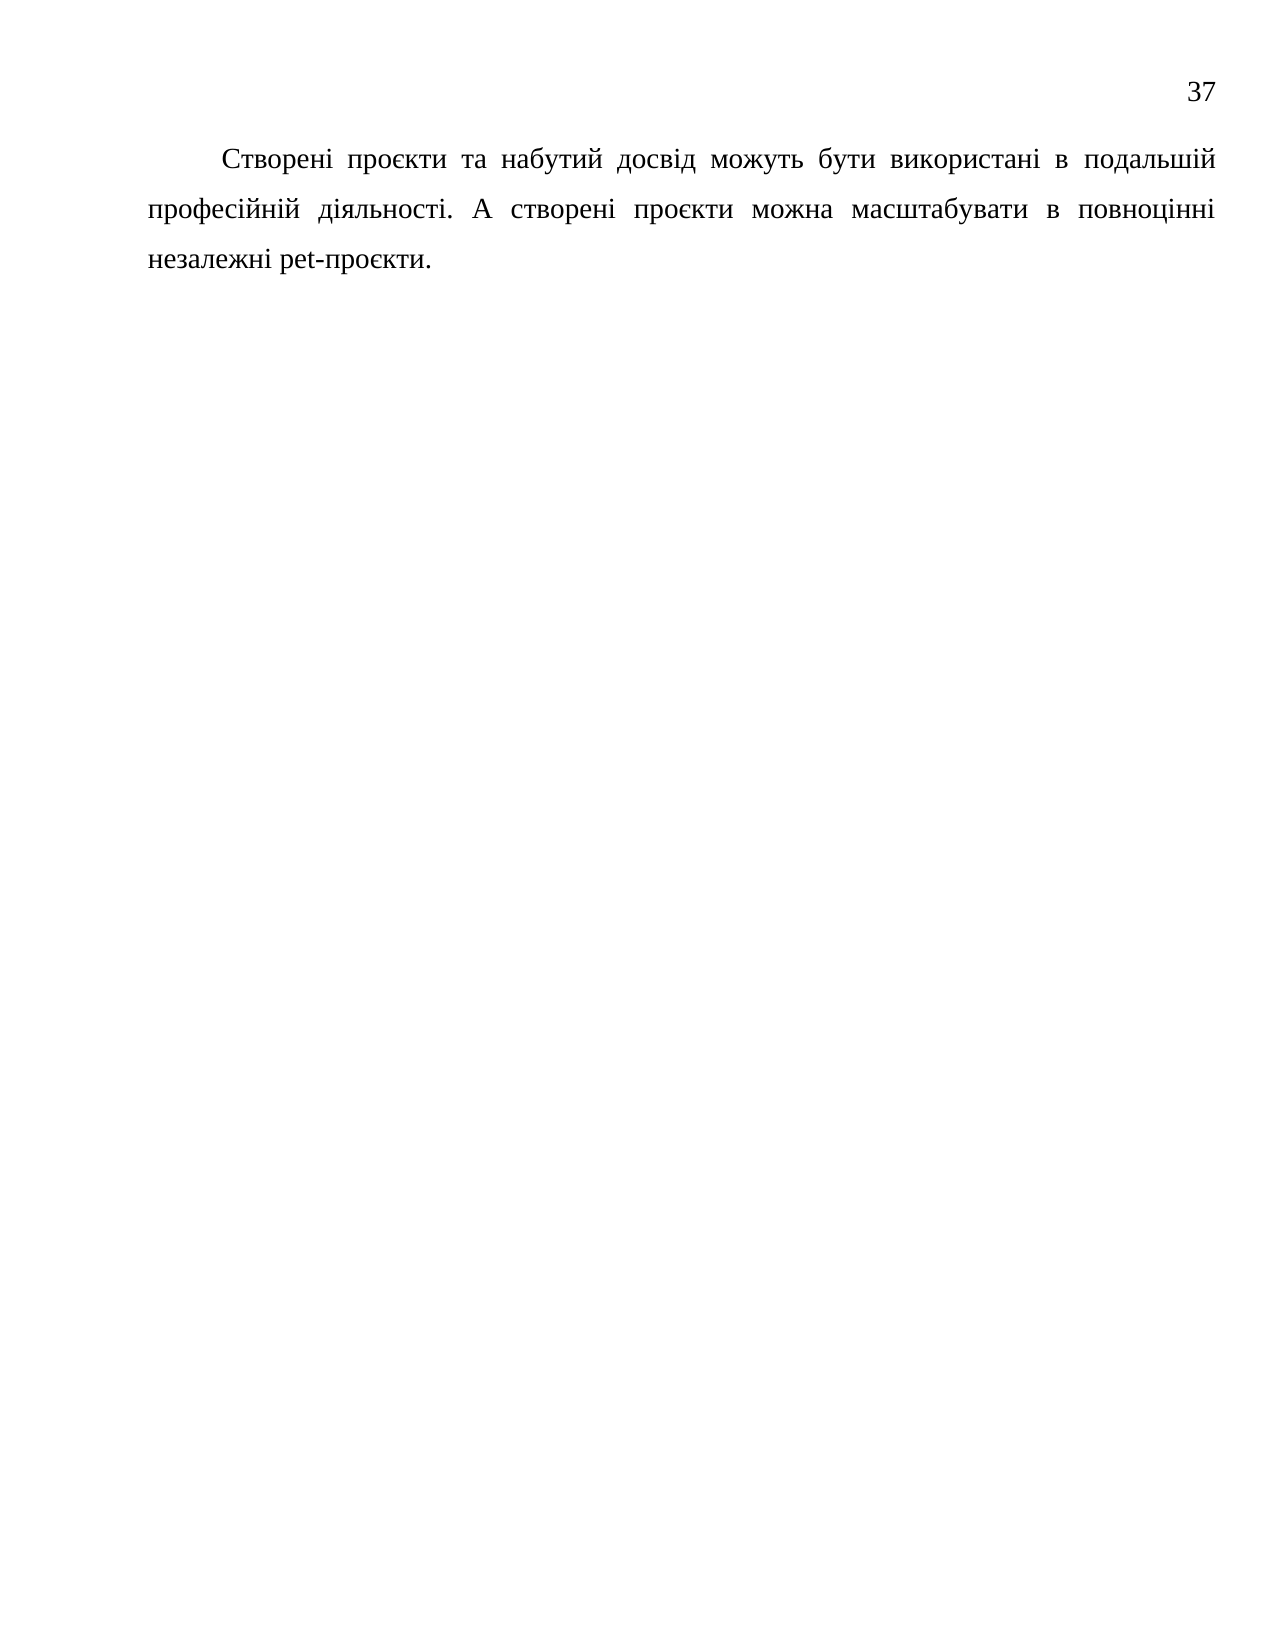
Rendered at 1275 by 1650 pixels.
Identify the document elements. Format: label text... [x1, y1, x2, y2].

text Створені проєкти та набутий досвід можуть бути використані в подальшій професійній діяльності. А створені проєкти можна масштабувати в повноцінні незалежні pet-проєкти. [148, 141, 1216, 275]
